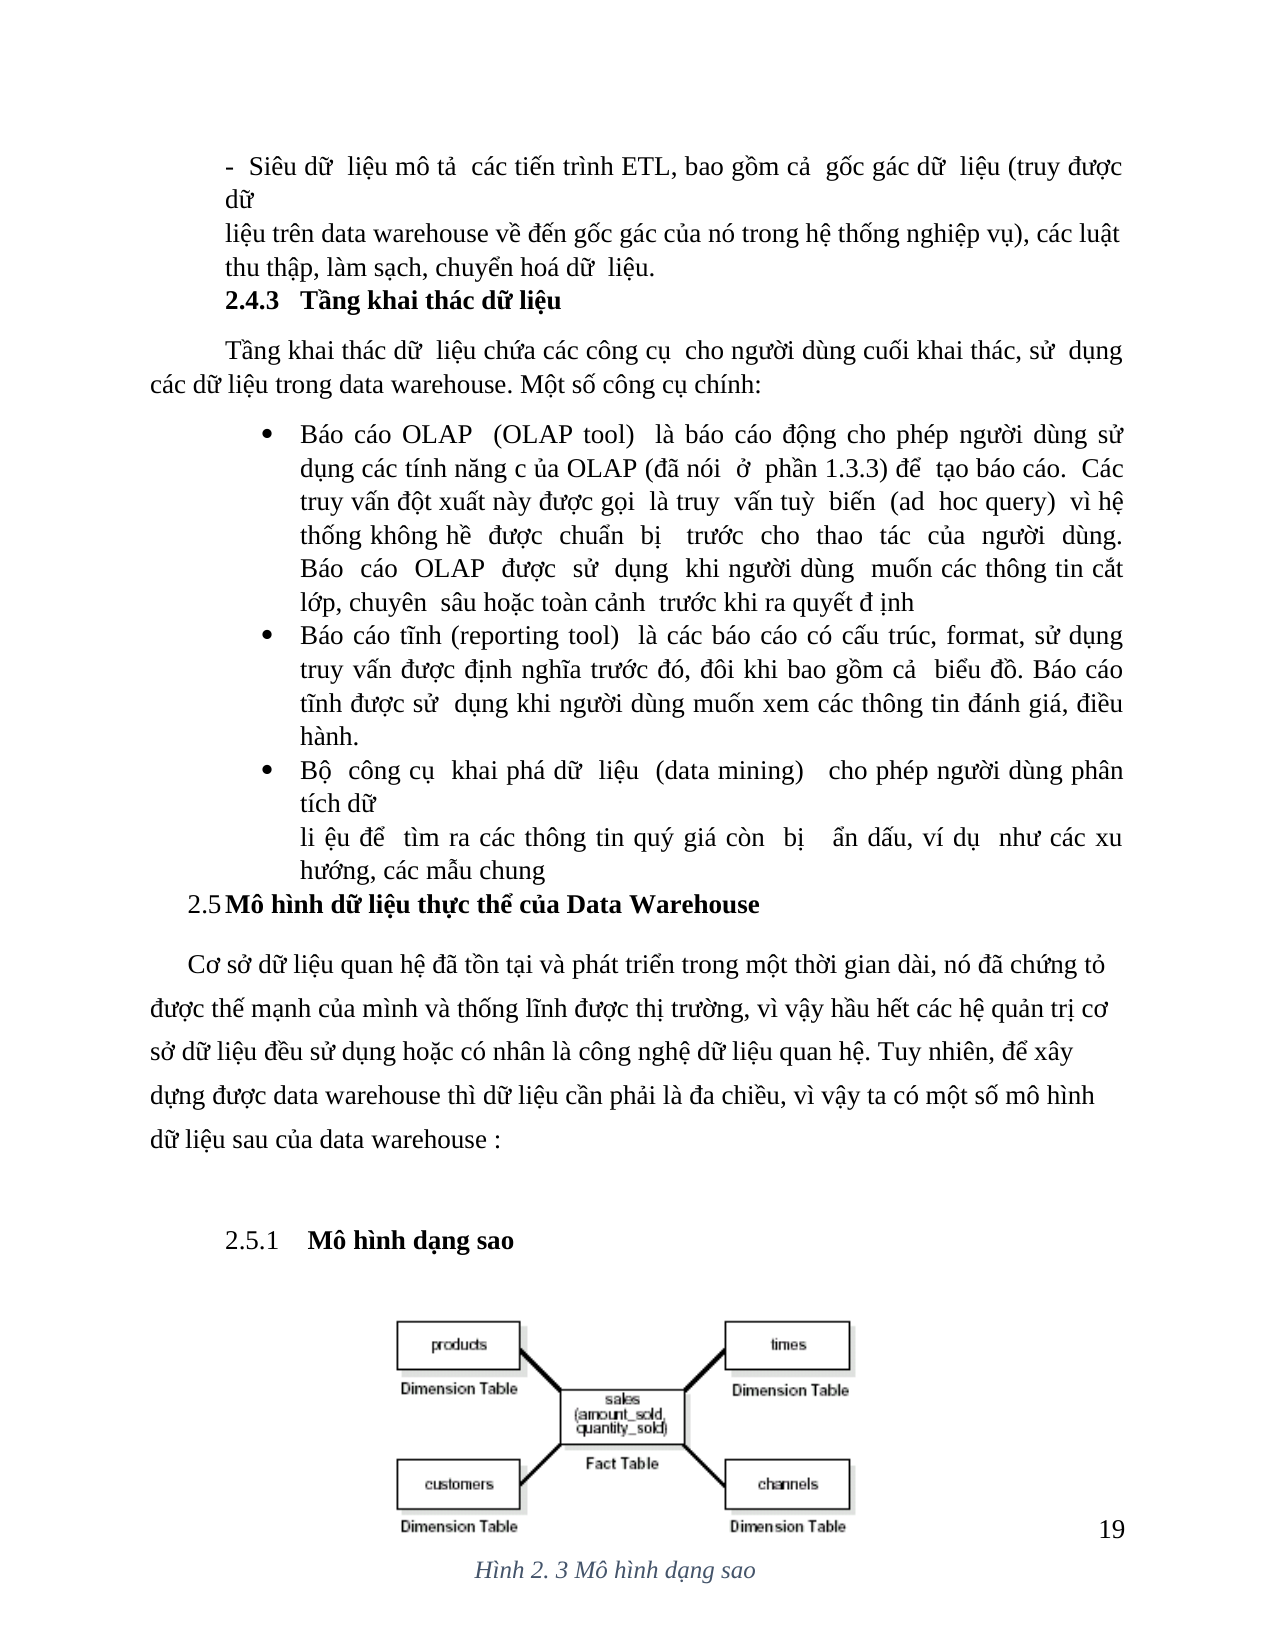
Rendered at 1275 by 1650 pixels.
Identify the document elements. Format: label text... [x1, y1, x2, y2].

text Cơ sở dữ liệu quan hệ đã tồn tại và phát triển trong một thời gian dài, nó đã chứng tỏ được thế mạnh của mình và thống lĩnh được thị trường, vì vậy hầu hết các hệ quản trị cơ sở dữ liệu đều sử dụng hoặc có nhân là công nghệ dữ liệu quan hệ. Tuy nhiên, để xây dựng được data warehouse thì dữ liệu cần phải là đa chiều, vì vậy ta có một số mô hình dữ liệu sau của data warehouse : [150, 938, 1125, 1157]
list liệu trên data warehouse về đến gốc gác của nó trong hệ thống nghiệp vụ), các luật [225, 217, 1125, 248]
list Báo cáo OLAP (OLAP tool) là báo cáo động cho phép người dùng sử dụng các tính năng c ủa OLAP (đã nói ở phần 1.3.3) để tạo báo cáo. Các truy vấn đột xuất này được gọi là truy vấn tuỳ biến (ad hoc query) vì hệ thống không hề được chuẩn bị trước cho thao tác của người dùng. Báo cáo OLAP được sử dụng khi người dùng muốn các thông tin cắt lớp, chuyên sâu hoặc toàn cảnh trước khi ra quyết đ ịnh [262, 418, 1125, 617]
list - Siêu dữ liệu mô tả các tiến trình ETL, bao gồm cả gốc gác dữ liệu (truy được dữ [225, 150, 1125, 215]
list Mô hình dạng sao [225, 1224, 1125, 1255]
list Bộ công cụ khai phá dữ liệu (data mining) cho phép người dùng phân tích dữ [262, 754, 1125, 818]
picture [385, 1306, 866, 1546]
list Tầng khai thác dữ liệu [225, 284, 1125, 315]
list Báo cáo tĩnh (reporting tool) là các báo cáo có cấu trúc, format, sử dụng truy vấn được định nghĩa trước đó, đôi khi bao gồm cả biểu đồ. Báo cáo tĩnh được sử dụng khi người dùng muốn xem các thông tin đánh giá, điều hành. [262, 619, 1125, 751]
list li ệu để tìm ra các thông tin quý giá còn bị ẩn dấu, ví dụ như các xu hướng, các mẫu chung [300, 821, 1125, 886]
list thu thập, làm sạch, chuyển hoá dữ liệu. [225, 251, 1125, 282]
list Mô hình dữ liệu thực thể của Data Warehouse [187, 888, 1125, 919]
text Tầng khai thác dữ liệu chứa các công cụ cho người dùng cuối khai thác, sử dụng các dữ liệu trong data warehouse. Một số công cụ chính: [150, 334, 1125, 399]
